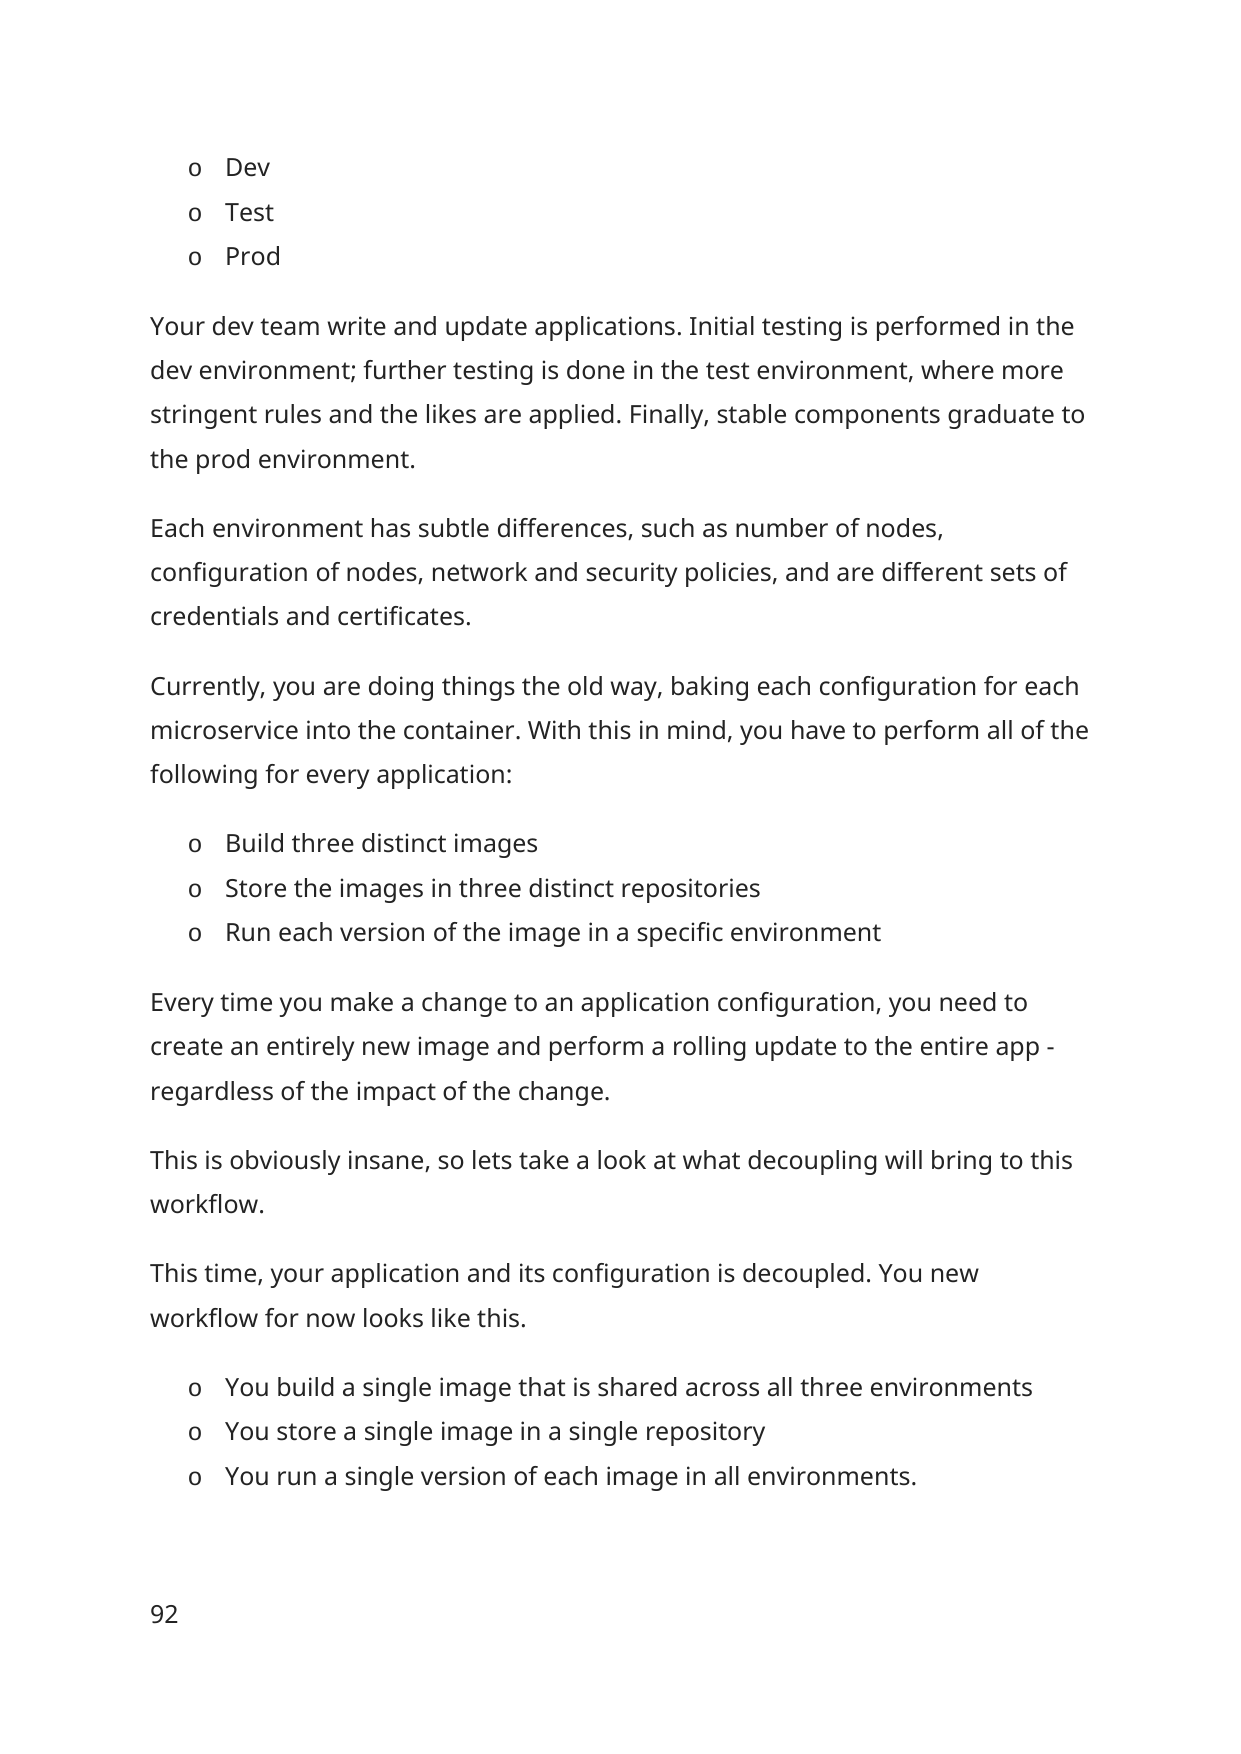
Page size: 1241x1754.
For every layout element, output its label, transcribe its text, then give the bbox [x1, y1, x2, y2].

list Run each version of the image in a specific environment [187, 915, 1090, 949]
text Each environment has subtle differences, such as number of nodes, configuration of nodes, network and security policies, and are different sets of credentials and certificates. [150, 511, 1090, 633]
text Your dev team write and update applications. Initial testing is performed in the dev environment; further testing is done in the test environment, where more stringent rules and the likes are applied. Finally, stable components graduate to the prod environment. [150, 308, 1090, 475]
list You run a single version of each image in all environments. [187, 1458, 1090, 1493]
list Test [187, 194, 1090, 229]
text Currently, you are doing things the old way, baking each configuration for each microservice into the container. With this in mind, you have to perform all of the following for every application: [150, 668, 1090, 791]
list Dev [187, 150, 1090, 184]
list Store the images in three distinct repositories [187, 871, 1090, 905]
text This time, your application and its configuration is decoupled. You new workflow for now looks like this. [150, 1256, 1090, 1334]
list Build three distinct images [187, 826, 1090, 860]
list You store a single image in a single repository [187, 1414, 1090, 1448]
text This is obviously insane, so lets take a look at what decoupling will bring to this workflow. [150, 1142, 1090, 1221]
list You build a single image that is shared across all three environments [187, 1369, 1090, 1404]
text Every time you make a change to an application configuration, you need to create an entirely new image and perform a rolling update to the entire app - regardless of the impact of the change. [150, 984, 1090, 1107]
list Prod [187, 239, 1090, 273]
